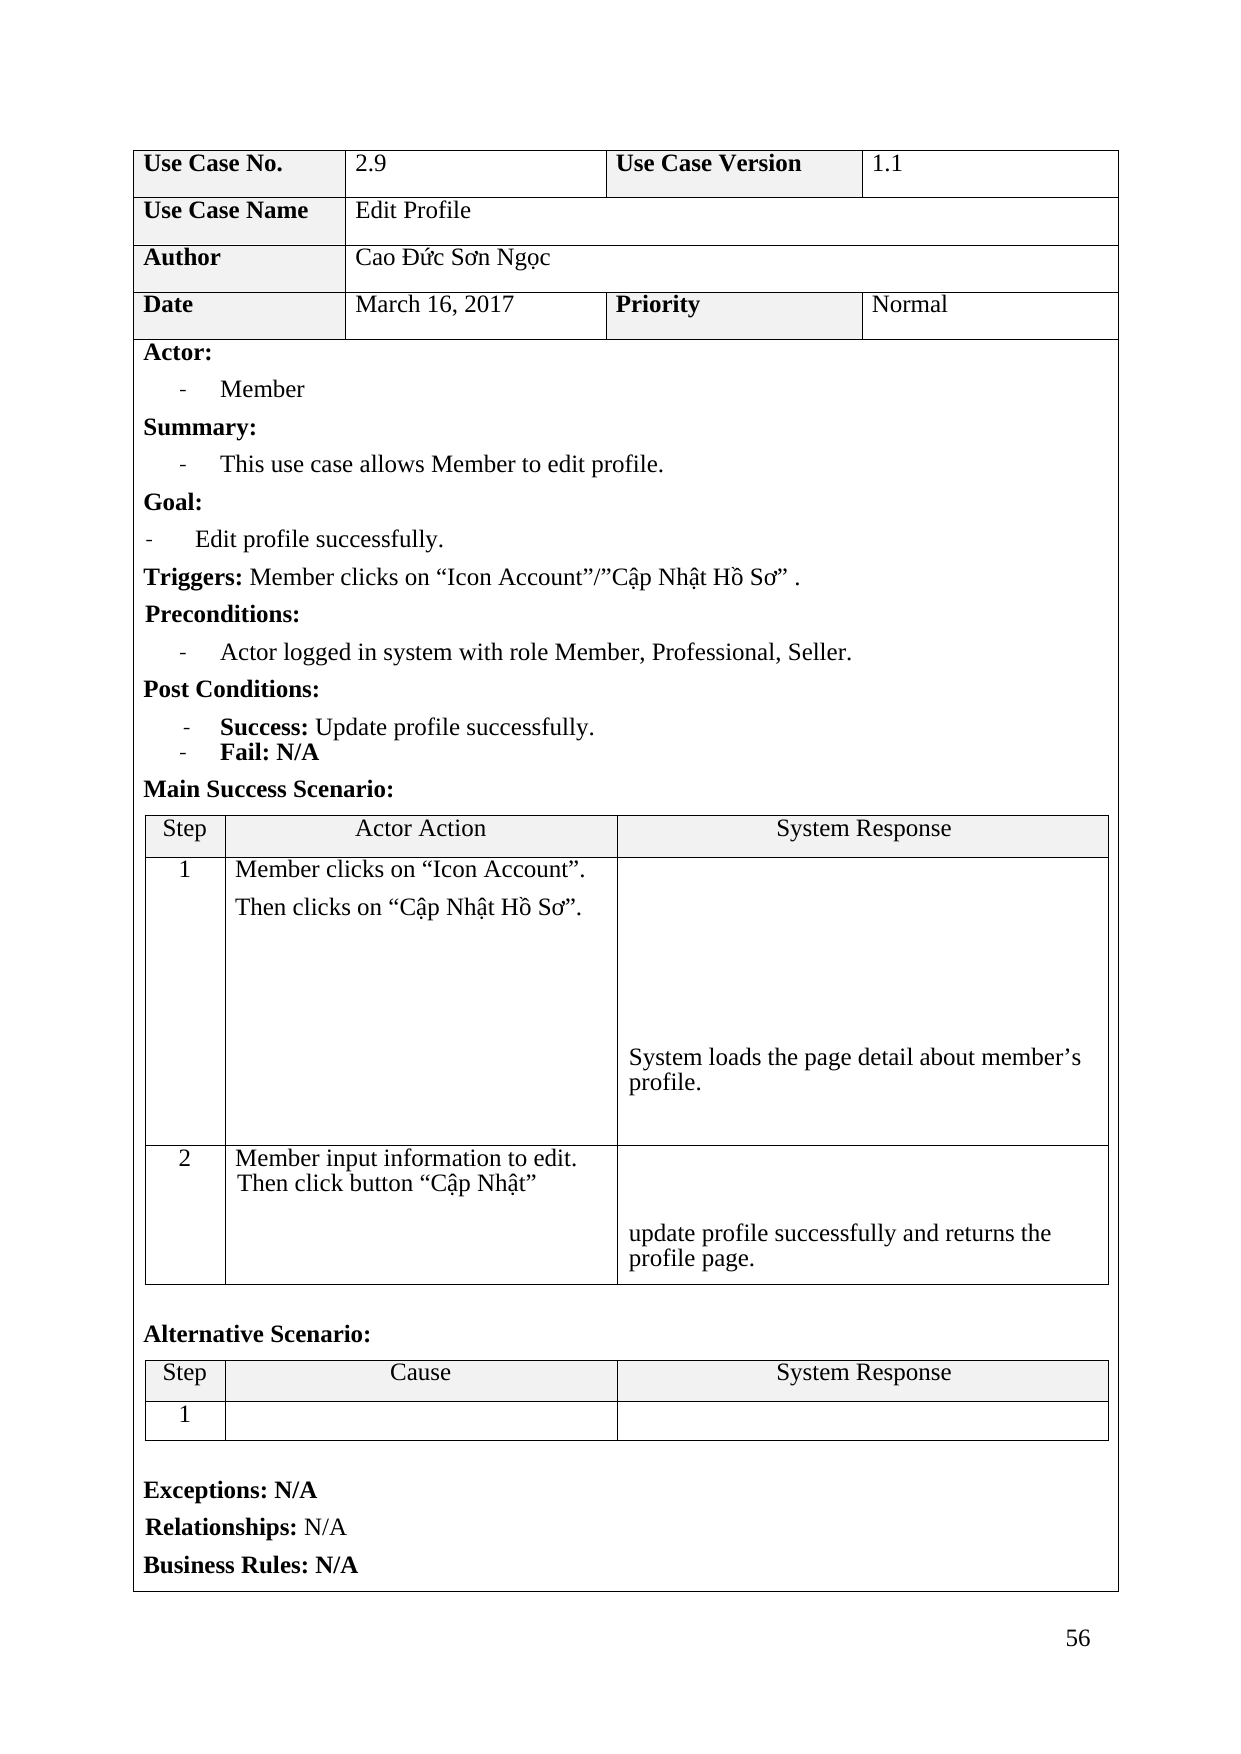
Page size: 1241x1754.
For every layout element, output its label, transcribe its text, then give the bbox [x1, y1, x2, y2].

table_cell Date [134, 293, 345, 339]
table_cell Priority [607, 293, 862, 339]
table_cell Normal [863, 293, 1118, 339]
table_cell Author [134, 246, 345, 292]
table_cell Cao Đức Sơn Ngọc [346, 246, 1118, 292]
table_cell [134, 340, 1118, 1591]
table_cell 2.9 [346, 151, 606, 197]
table_cell 1.1 [863, 151, 1118, 197]
table_cell Use Case Version [607, 151, 862, 197]
table_cell Use Case No. [134, 151, 345, 197]
table_cell March 16, 2017 [346, 293, 606, 339]
table_cell Edit Profile [346, 198, 1118, 244]
table_cell Use Case Name [134, 198, 345, 244]
